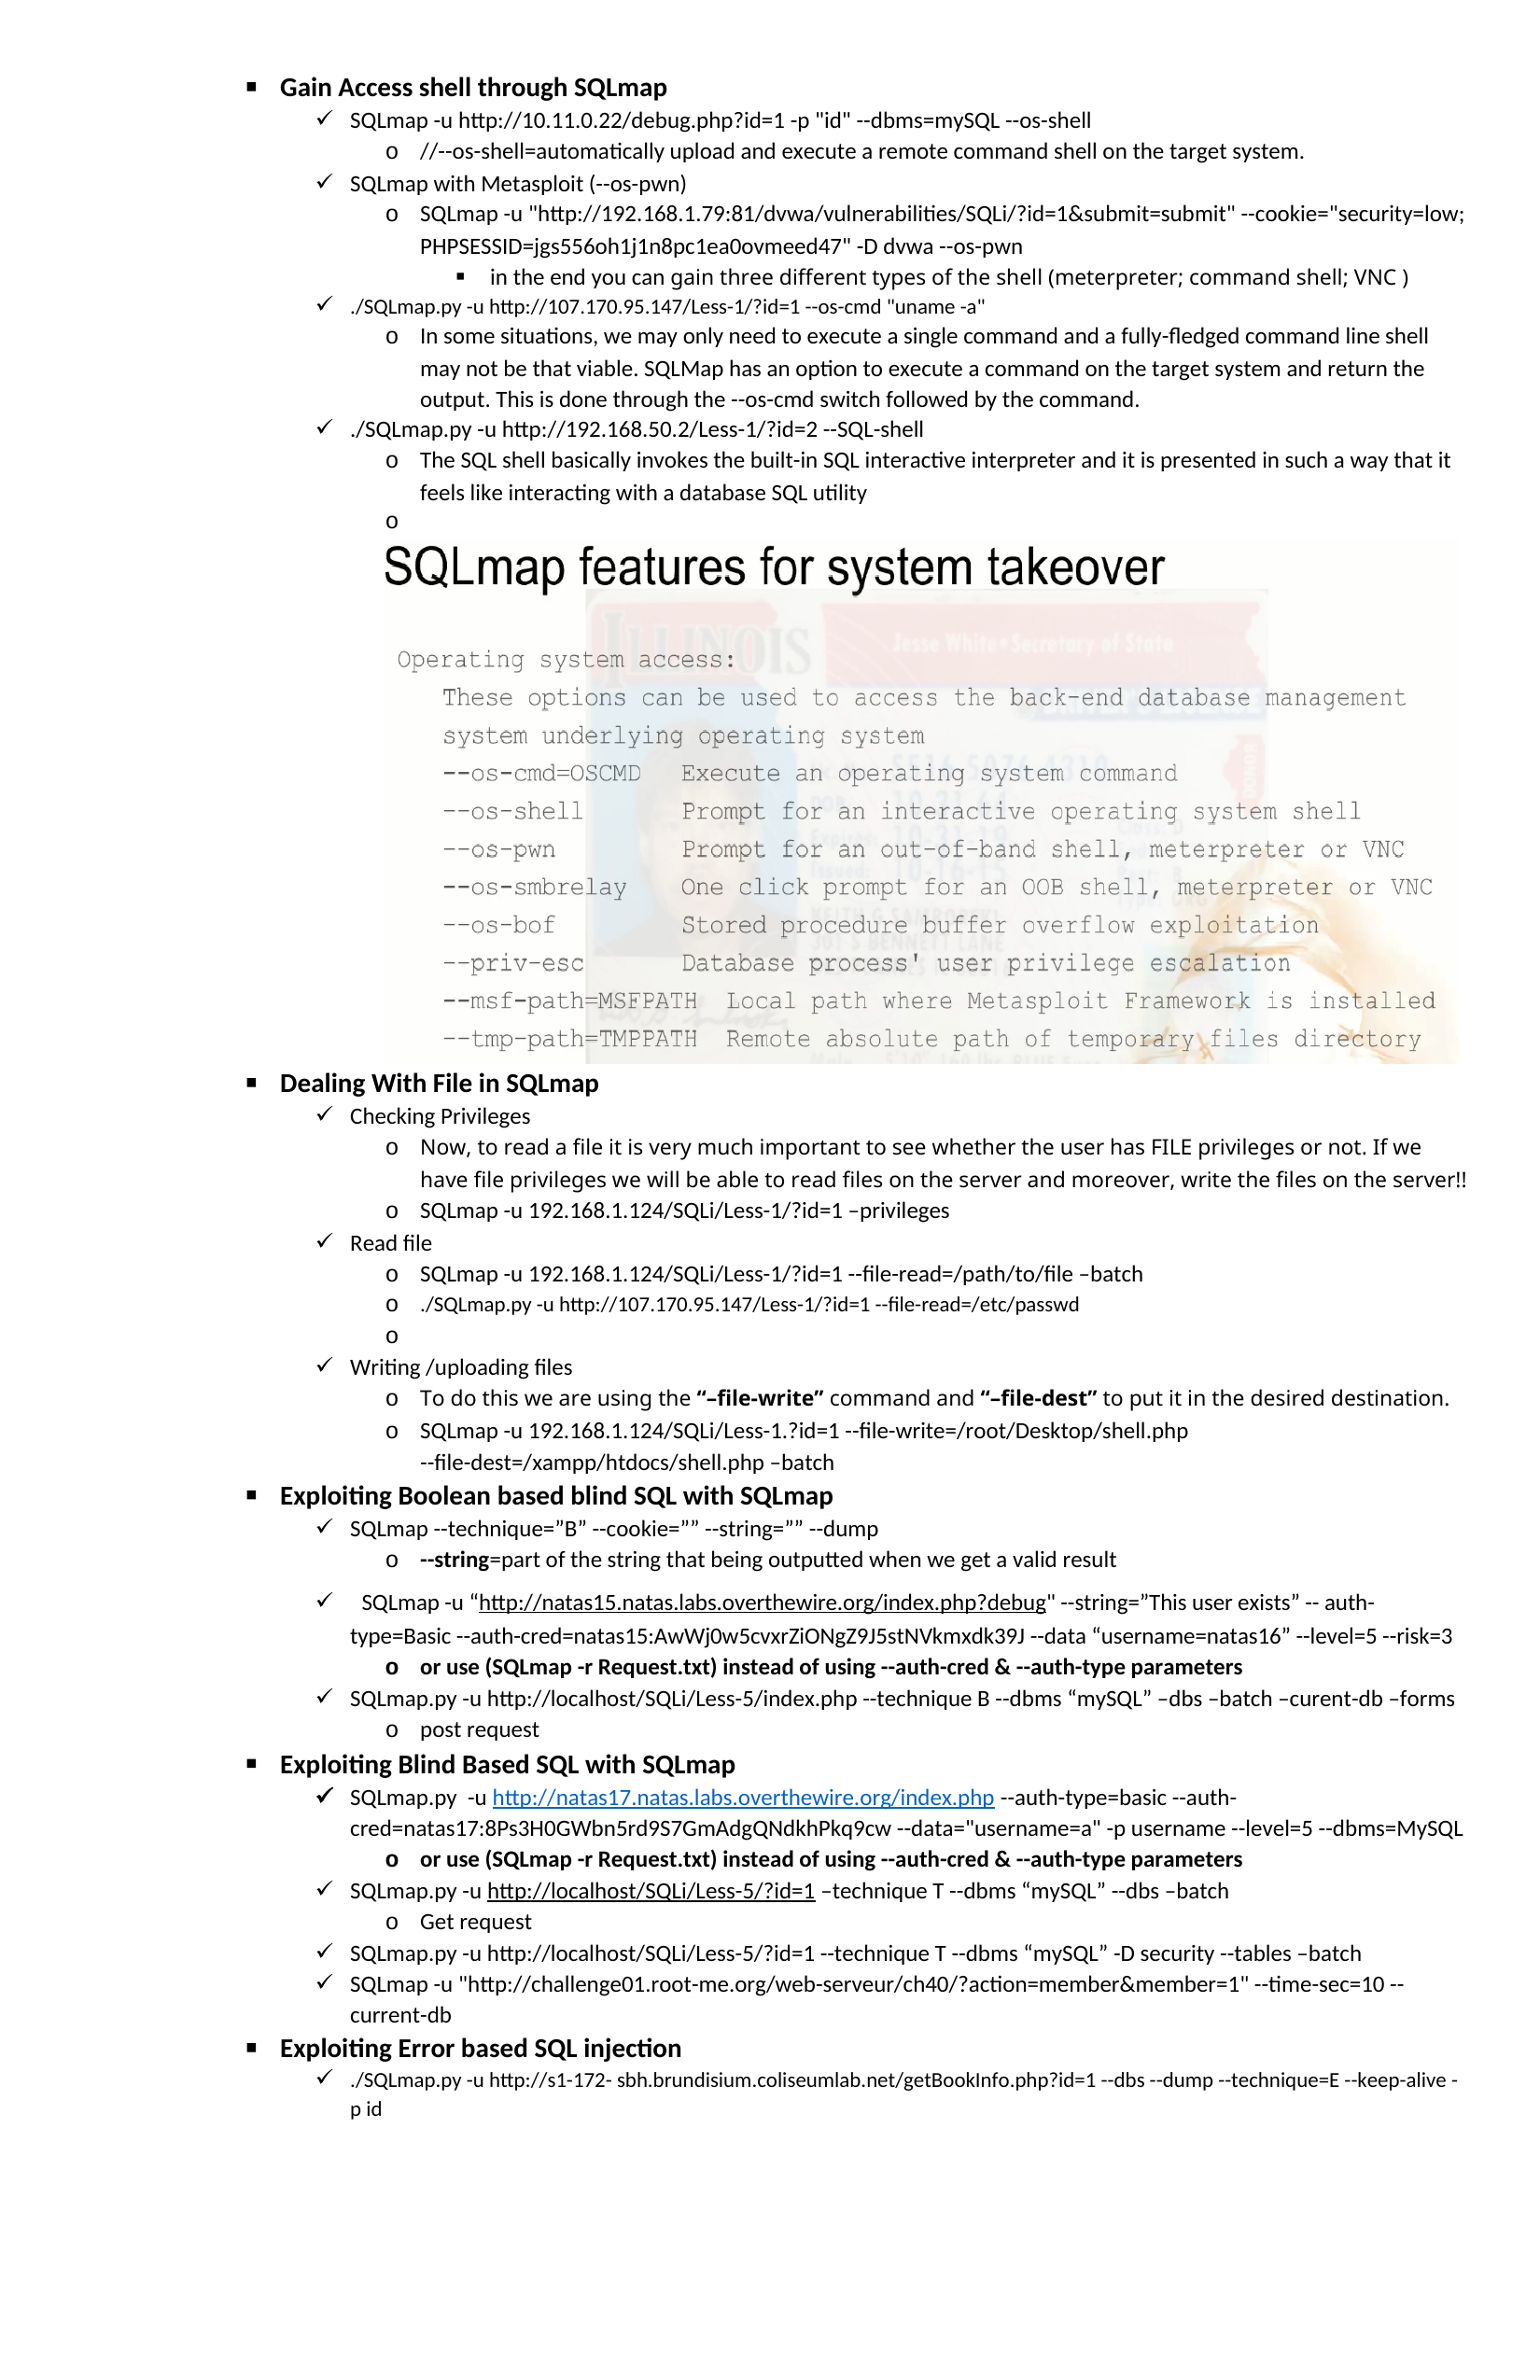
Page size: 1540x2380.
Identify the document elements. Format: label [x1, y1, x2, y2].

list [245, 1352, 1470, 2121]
picture [385, 538, 1460, 1064]
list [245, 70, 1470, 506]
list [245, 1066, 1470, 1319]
